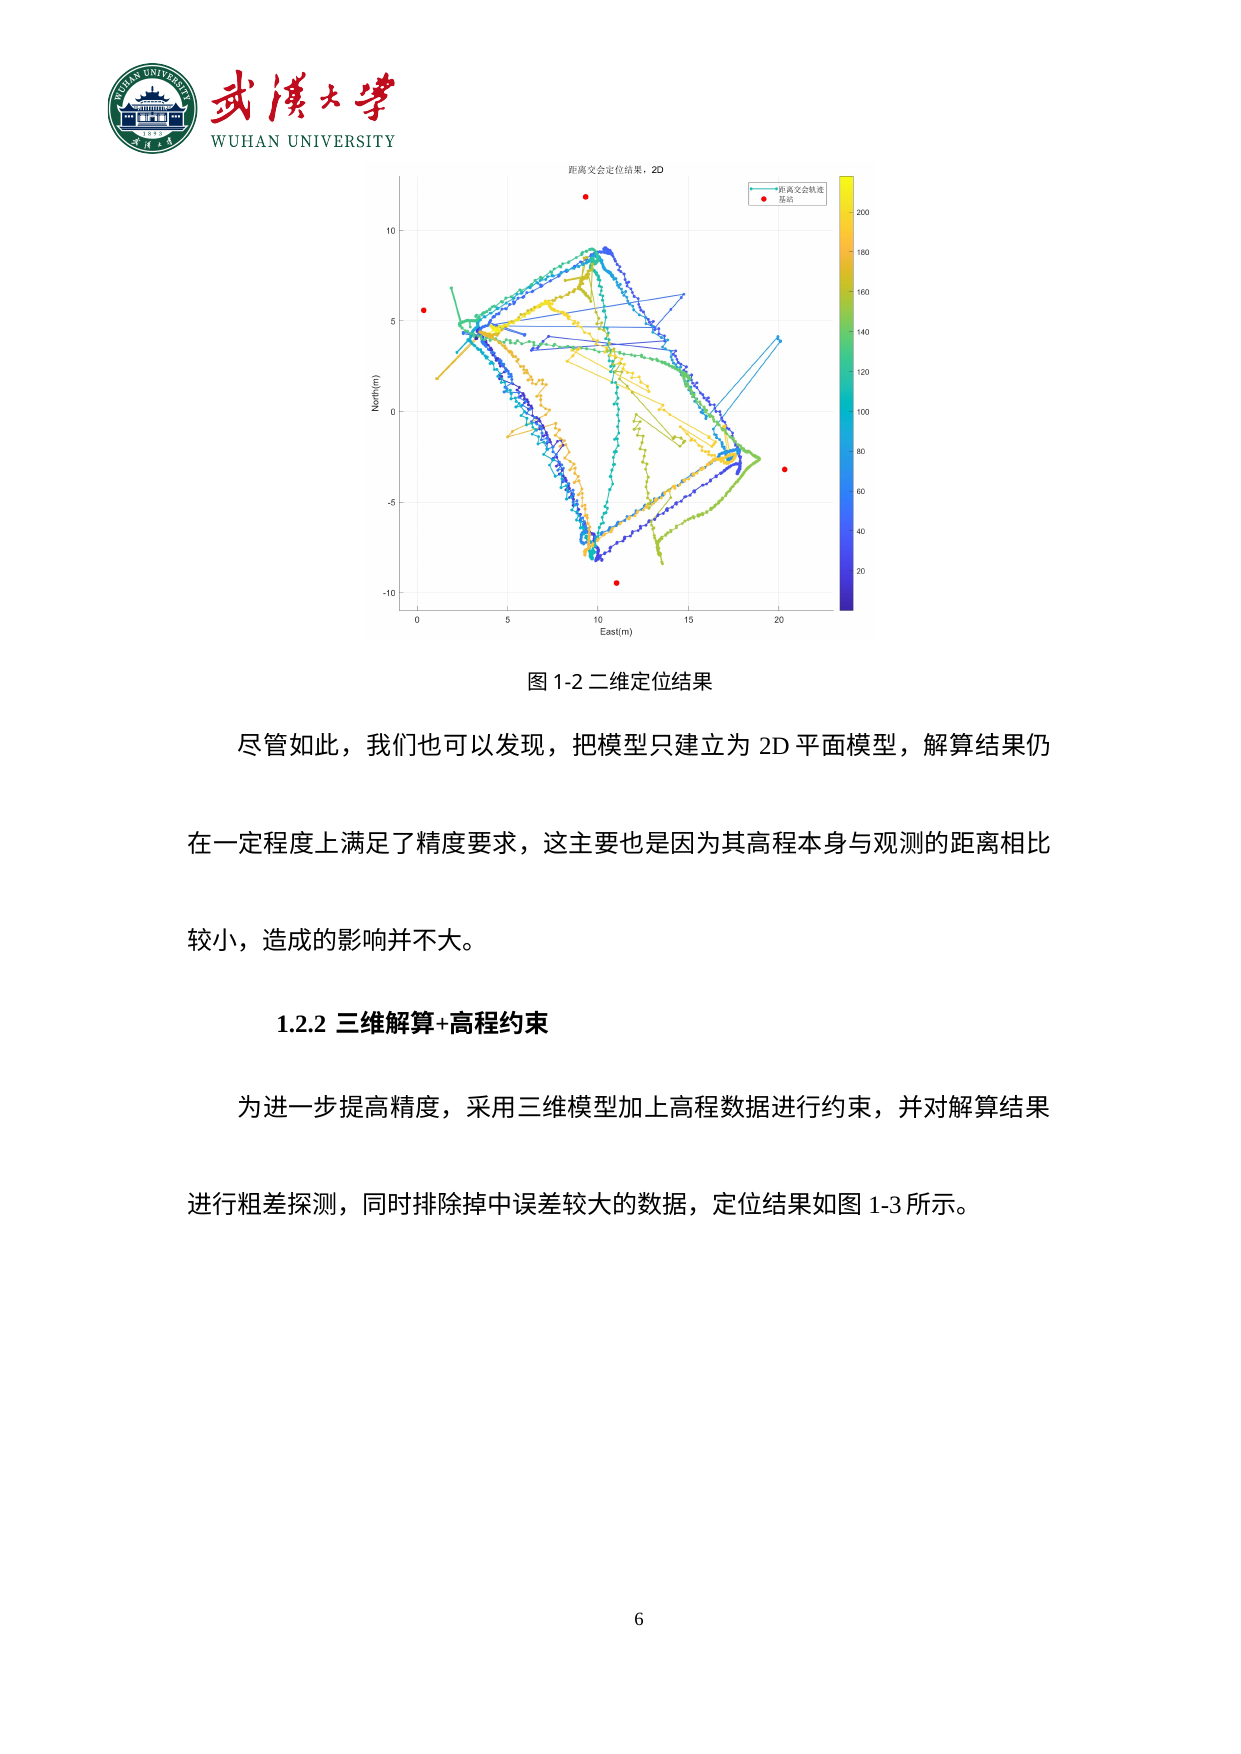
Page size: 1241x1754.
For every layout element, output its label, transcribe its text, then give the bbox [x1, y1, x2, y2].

picture [107, 63, 395, 154]
text 为进一步提高精度，采用三维模型加上高程数据进行约束，并对解算结果进行粗差探测，同时排除掉中误差较大的数据，定位结果如图 1-3所示。 [187, 1073, 1053, 1235]
picture [364, 162, 876, 641]
text 尽管如此，我们也可以发现，把模型只建立为2D平面模型，解算结果仍在一定程度上满足了精度要求，这主要也是因为其高程本身与观测的距离相比较小，造成的影响并不大。 [187, 711, 1053, 971]
title 三维解算+高程约束 [276, 989, 1053, 1054]
text 图 1-2 二维定位结果 [187, 664, 1053, 696]
